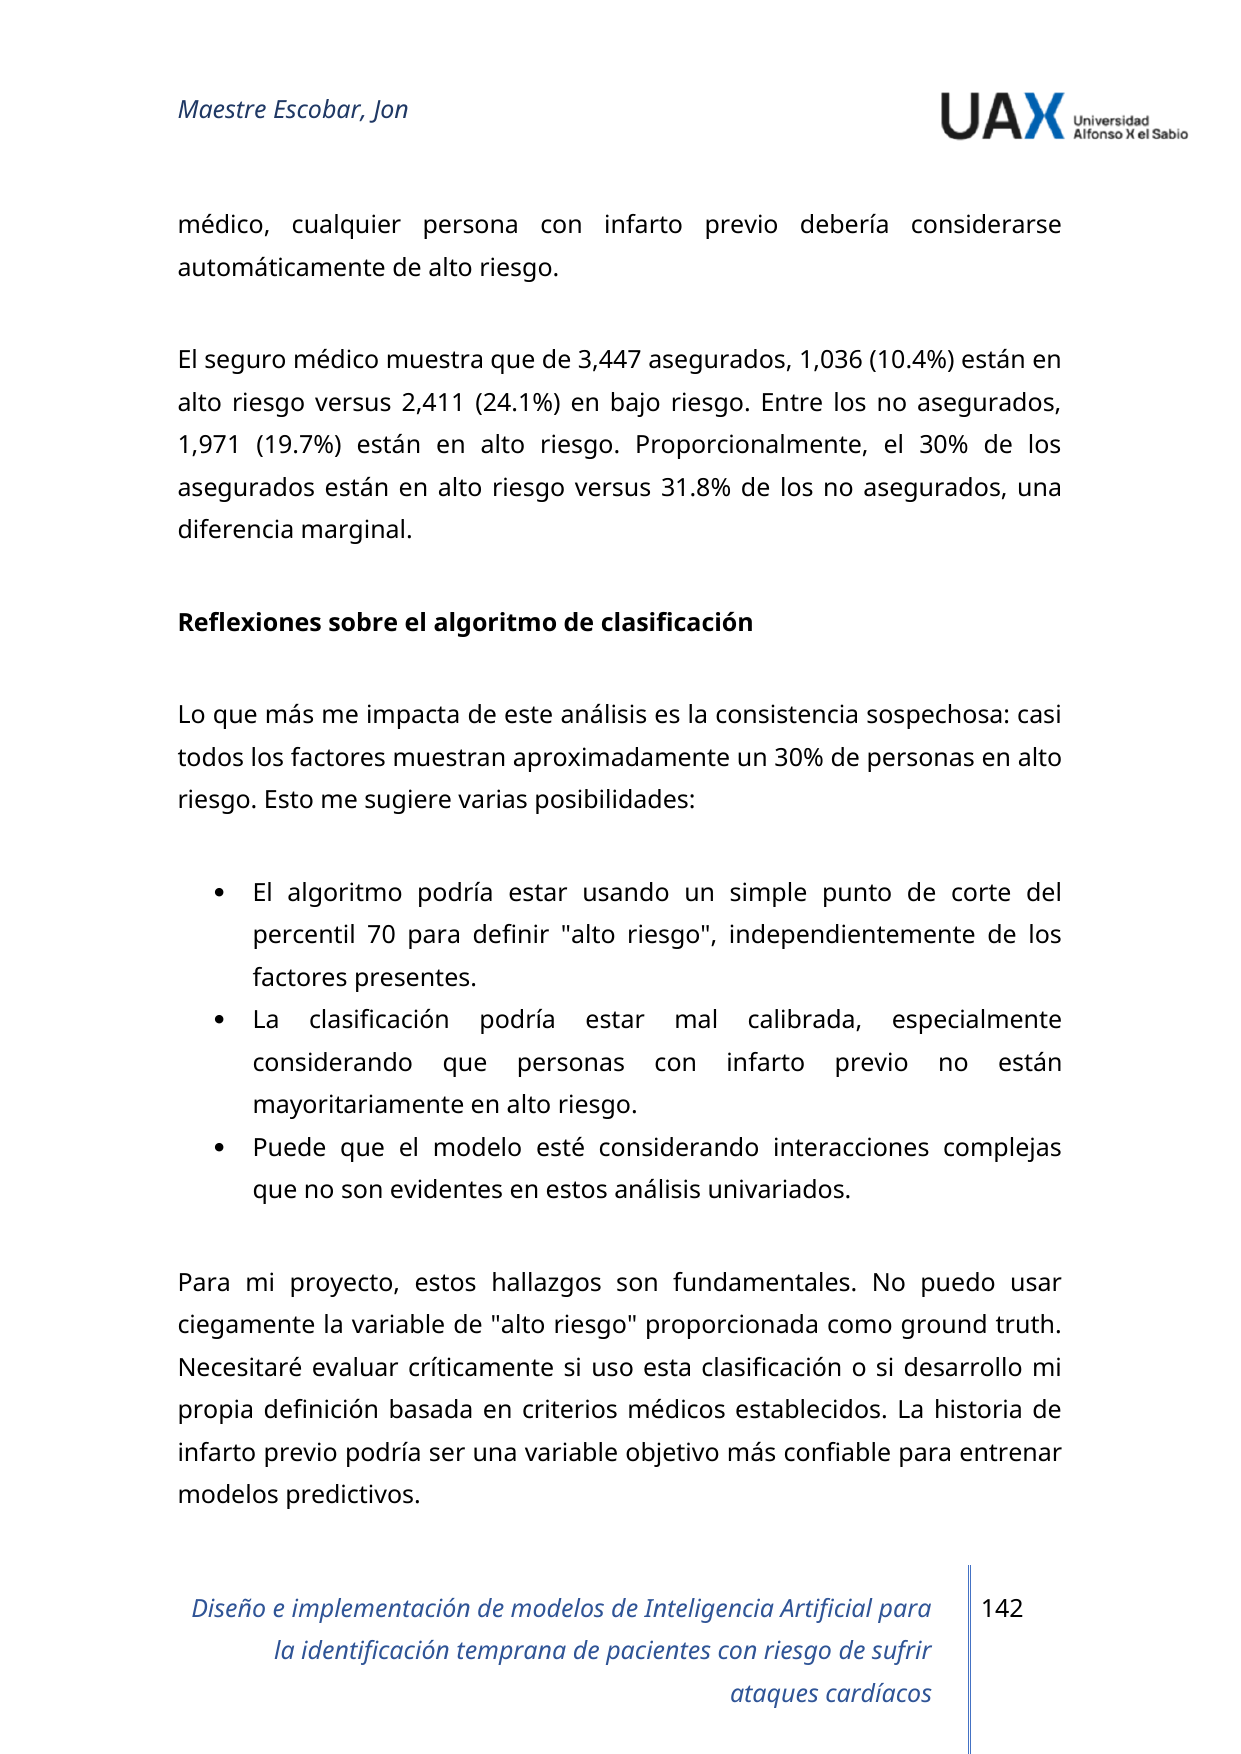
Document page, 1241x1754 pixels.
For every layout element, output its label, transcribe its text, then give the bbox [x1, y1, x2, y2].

picture [940, 89, 1192, 144]
list El algoritmo podría estar usando un simple punto de corte del percentil 70 para definir "alto riesgo", independientemente de los factores presentes. [215, 874, 1063, 993]
text Reflexiones sobre el algoritmo de clasificación [177, 604, 1063, 638]
list Puede que el modelo esté considerando interacciones complejas que no son evidentes en estos análisis univariados. [215, 1129, 1063, 1206]
text Lo que más me impacta de este análisis es la consistencia sospechosa: casi todos los factores muestran aproximadamente un 30% de personas en alto riesgo. Esto me sugiere varias posibilidades: [177, 697, 1063, 816]
text El seguro médico muestra que de 3,447 asegurados, 1,036 (10.4%) están en alto riesgo versus 2,411 (24.1%) en bajo riesgo. Entre los no asegurados, 1,971 (19.7%) están en alto riesgo. Proporcionalmente, el 30% de los asegurados están en alto riesgo versus 31.8% de los no asegurados, una diferencia marginal. [177, 342, 1063, 546]
text Para mi proyecto, estos hallazgos son fundamentales. No puedo usar ciegamente la variable de "alto riesgo" proporcionada como ground truth. Necesitaré evaluar críticamente si uso esta clasificación o si desarrollo mi propia definición basada en criterios médicos establecidos. La historia de infarto previo podría ser una variable objetivo más confiable para entrenar modelos predictivos. [177, 1264, 1063, 1511]
list La clasificación podría estar mal calibrada, especialmente considerando que personas con infarto previo no están mayoritariamente en alto riesgo. [215, 1002, 1063, 1121]
